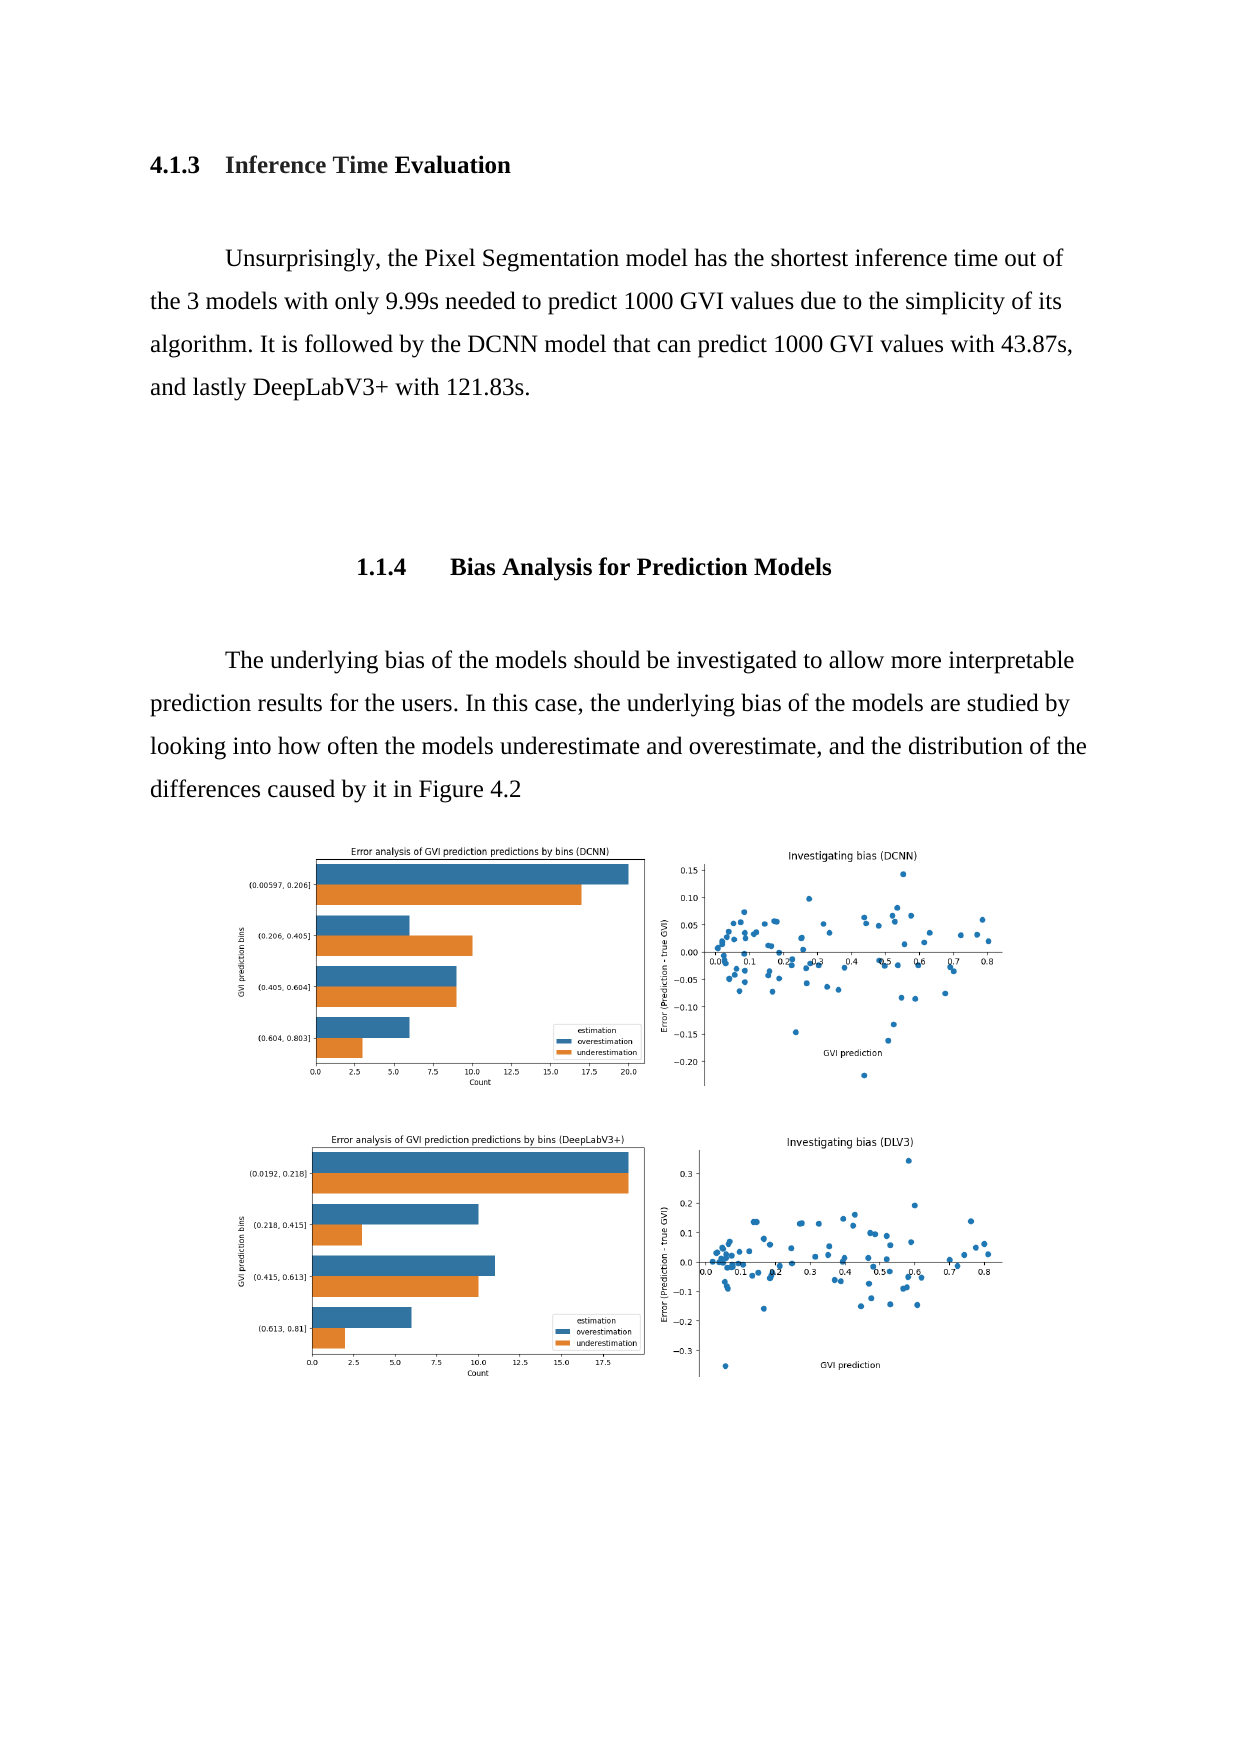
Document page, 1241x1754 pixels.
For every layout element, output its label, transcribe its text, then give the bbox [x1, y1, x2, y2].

picture [655, 845, 1007, 1091]
subtitle Bias Analysis for Prediction Models [356, 552, 1090, 581]
subtitle 4.1.3 Inference Time Evaluation [150, 150, 1090, 179]
picture [233, 1130, 649, 1382]
picture [654, 1131, 1007, 1382]
text The underlying bias of the models should be investigated to allow more interpretable prediction results for the users. In this case, the underlying bias of the models are studied by looking into how often the models underestimate and overestimate, and the distribution of the differences caused by it in Figure 4.2 [150, 645, 1090, 803]
picture [233, 842, 649, 1091]
text Unsurprisingly, the Pixel Segmentation model has the shortest inference time out of the 3 models with only 9.99s needed to predict 1000 GVI values due to the simplicity of its algorithm. It is followed by the DCNN model that can predict 1000 GVI values with 43.87s, and lastly DeepLabV3+ with 121.83s. [150, 243, 1090, 401]
